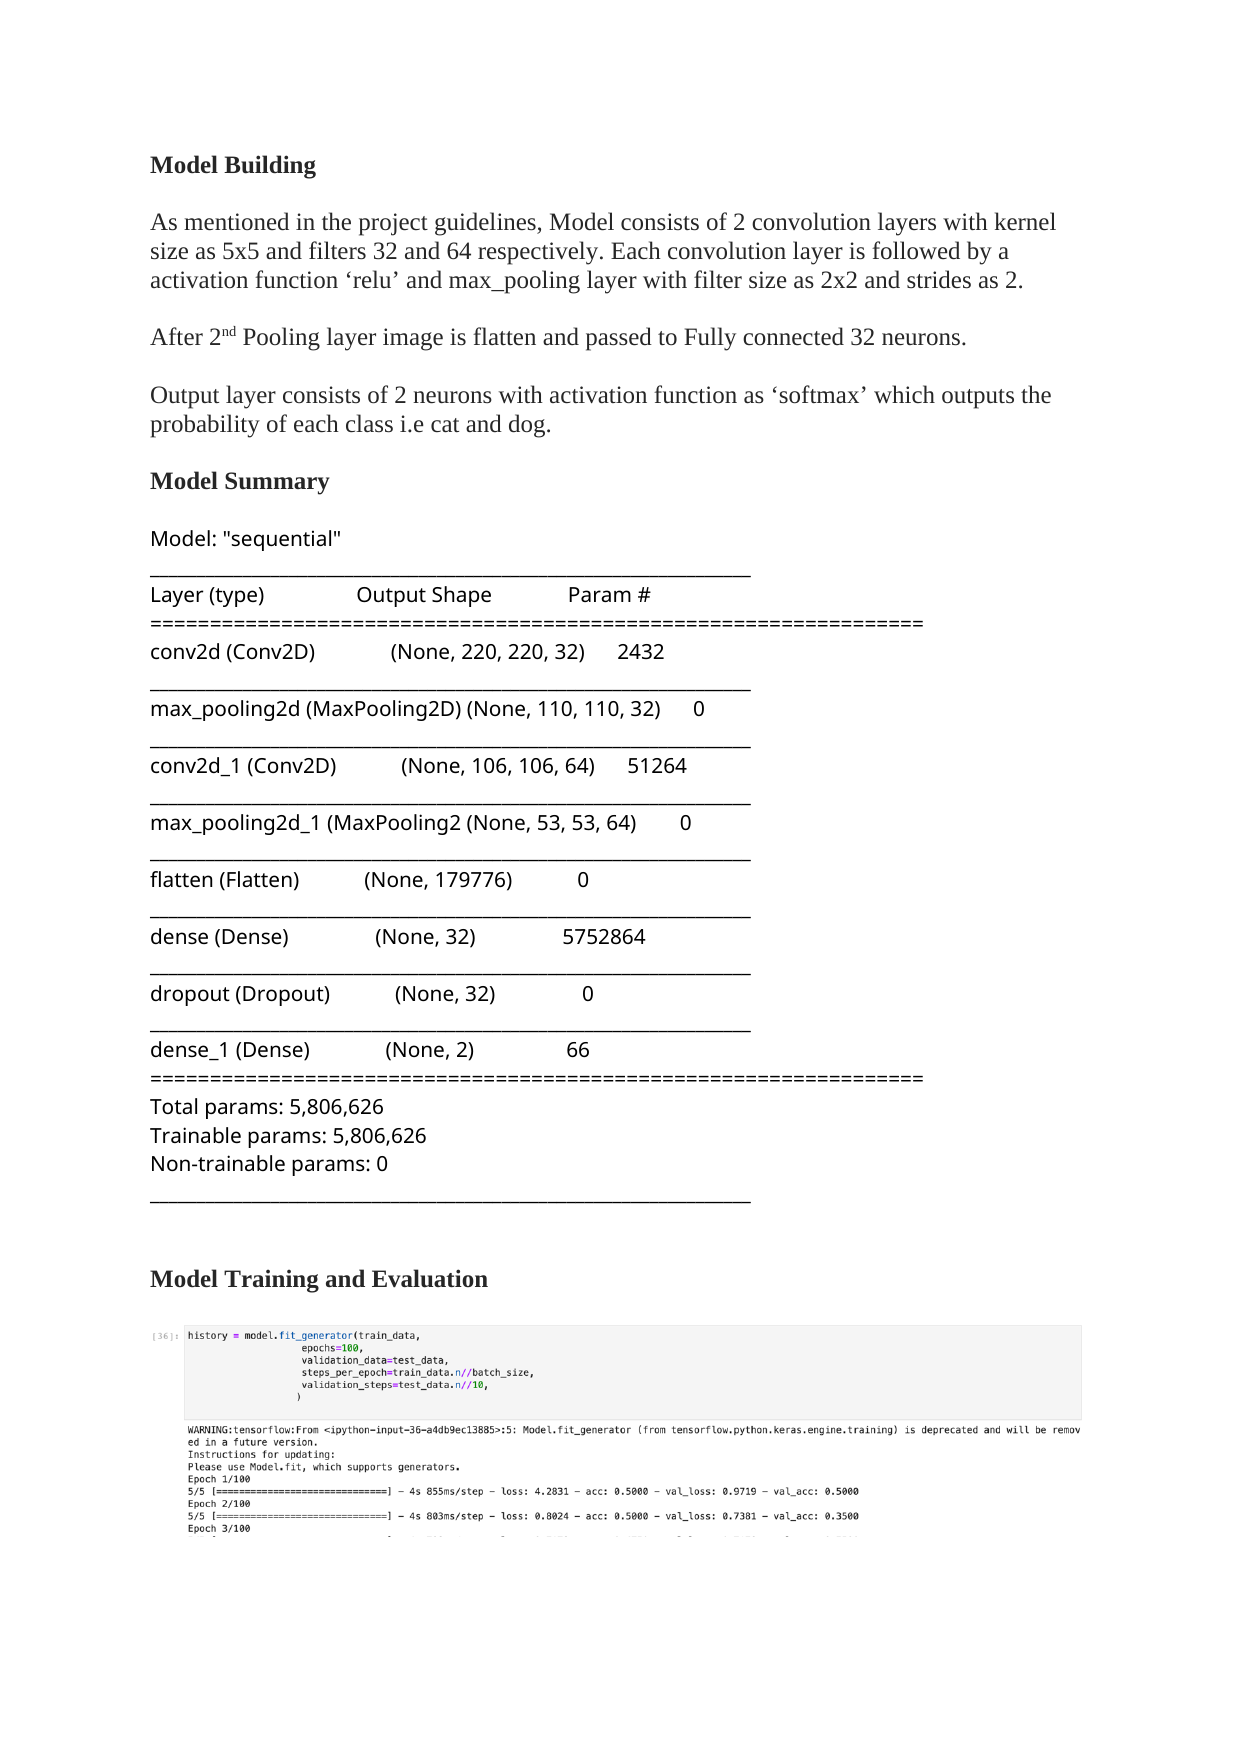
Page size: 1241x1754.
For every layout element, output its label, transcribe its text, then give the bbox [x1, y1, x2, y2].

text _________________________________________________________________ [150, 666, 1090, 694]
text _________________________________________________________________ [150, 1178, 1090, 1206]
text _________________________________________________________________ [150, 780, 1090, 808]
text _________________________________________________________________ [150, 552, 1090, 581]
text After 2nd Pooling layer image is flatten and passed to Fully connected 32 neurons. [150, 322, 1090, 351]
text Output layer consists of 2 neurons with activation function as ‘softmax’ which outputs the probability of each class i.e cat and dog. [150, 380, 1090, 437]
text _________________________________________________________________ [150, 950, 1090, 979]
text ================================================================= [150, 1064, 1090, 1092]
text dense_1 (Dense) (None, 2) 66 [150, 1036, 1090, 1064]
text flatten (Flatten) (None, 179776) 0 [150, 865, 1090, 893]
text Model Training and Evaluation [150, 1235, 1090, 1292]
text Layer (type) Output Shape Param # [150, 581, 1090, 609]
picture [150, 1321, 1090, 1537]
text max_pooling2d (MaxPooling2D) (None, 110, 110, 32) 0 [150, 694, 1090, 723]
text Model: "sequential" [150, 524, 1090, 552]
text Trainable params: 5,806,626 [150, 1121, 1090, 1149]
text As mentioned in the project guidelines, Model consists of 2 convolution layers with kernel size as 5x5 and filters 32 and 64 respectively. Each convolution layer is followed by a activation function ‘relu’ and max_pooling layer with filter size as 2x2 and strides as 2. [150, 207, 1090, 294]
text Model Summary [150, 466, 1090, 495]
text max_pooling2d_1 (MaxPooling2 (None, 53, 53, 64) 0 [150, 808, 1090, 837]
text dropout (Dropout) (None, 32) 0 [150, 979, 1090, 1007]
text dense (Dense) (None, 32) 5752864 [150, 922, 1090, 950]
text _________________________________________________________________ [150, 1007, 1090, 1036]
text _________________________________________________________________ [150, 837, 1090, 865]
text conv2d_1 (Conv2D) (None, 106, 106, 64) 51264 [150, 751, 1090, 780]
text ================================================================= [150, 609, 1090, 637]
text _________________________________________________________________ [150, 893, 1090, 922]
text conv2d (Conv2D) (None, 220, 220, 32) 2432 [150, 637, 1090, 666]
text Non-trainable params: 0 [150, 1149, 1090, 1178]
text _________________________________________________________________ [150, 723, 1090, 751]
text Total params: 5,806,626 [150, 1092, 1090, 1121]
text Model Building [150, 150, 1090, 179]
